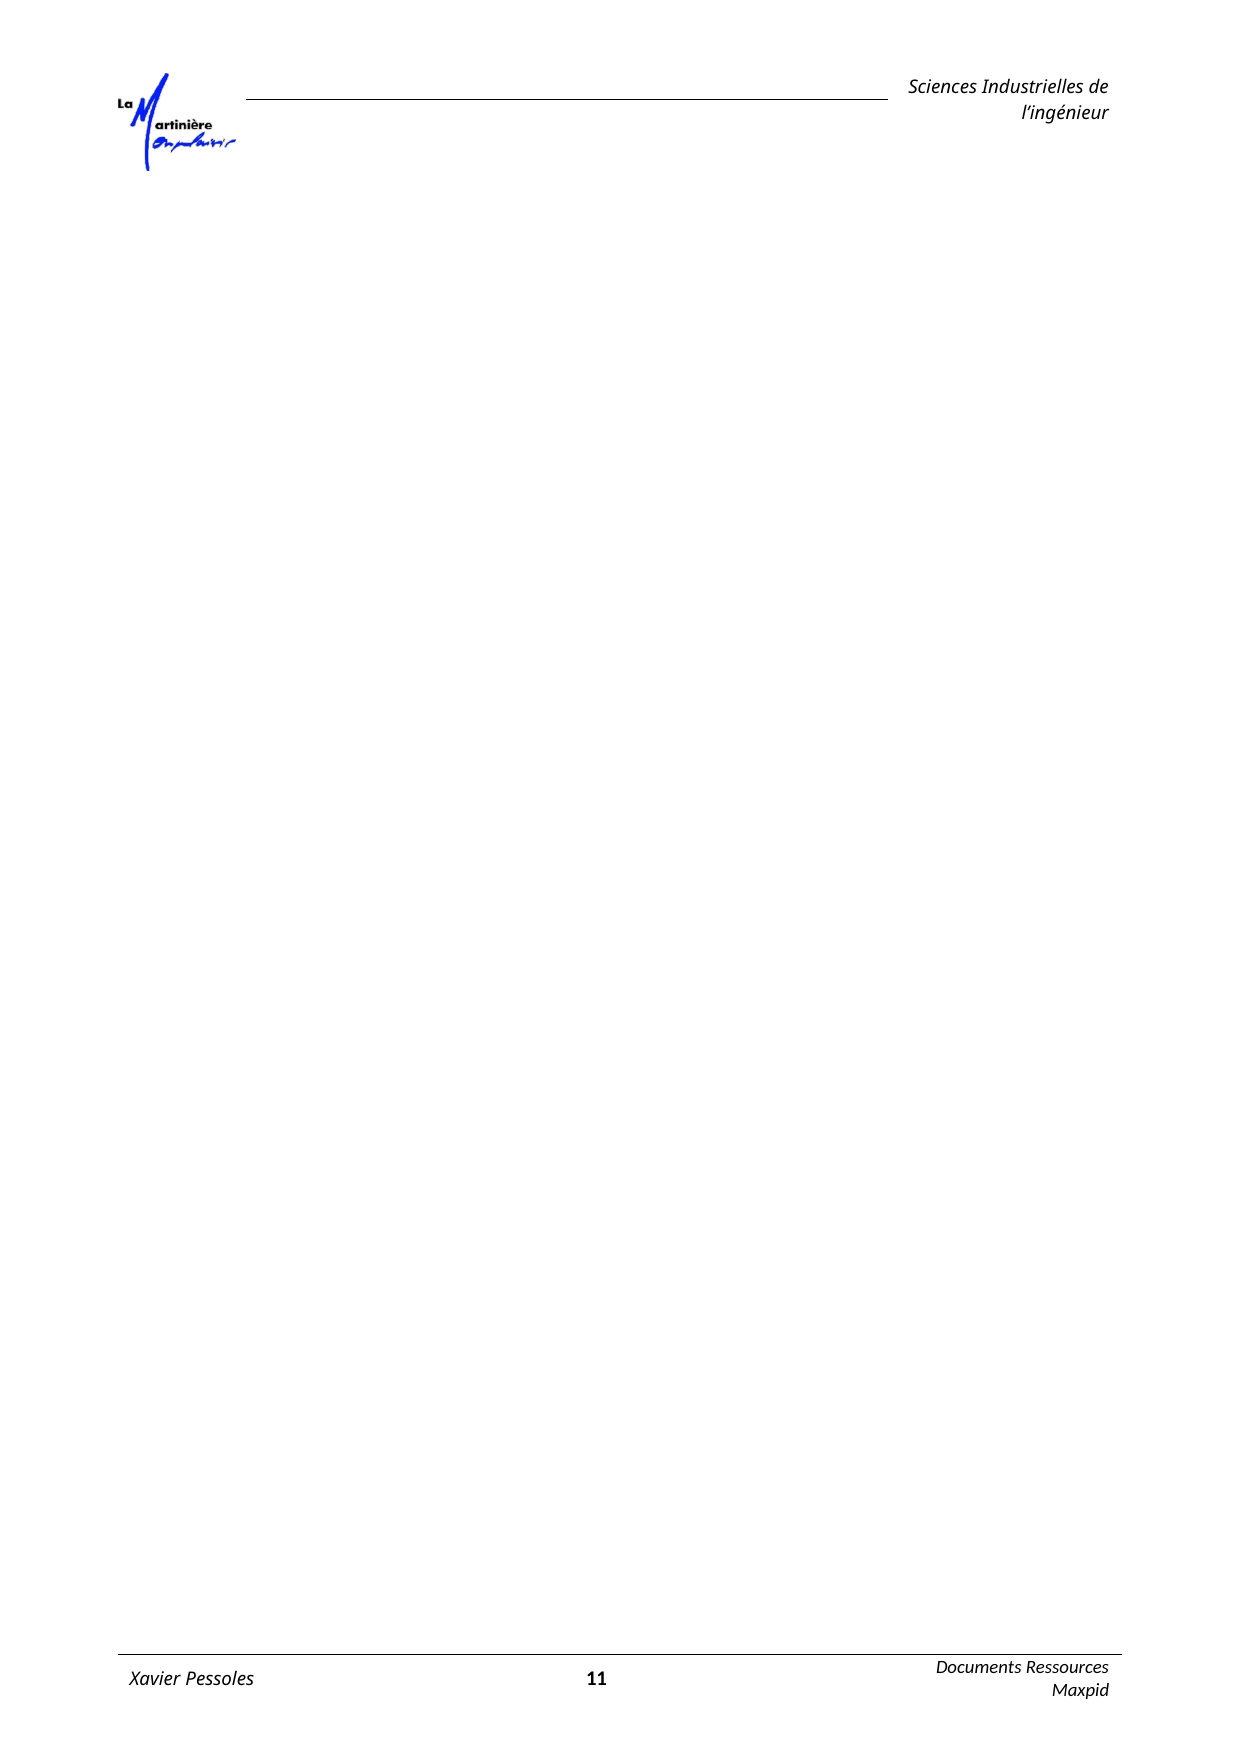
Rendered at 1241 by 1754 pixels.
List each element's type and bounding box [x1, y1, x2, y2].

picture [117, 73, 236, 171]
